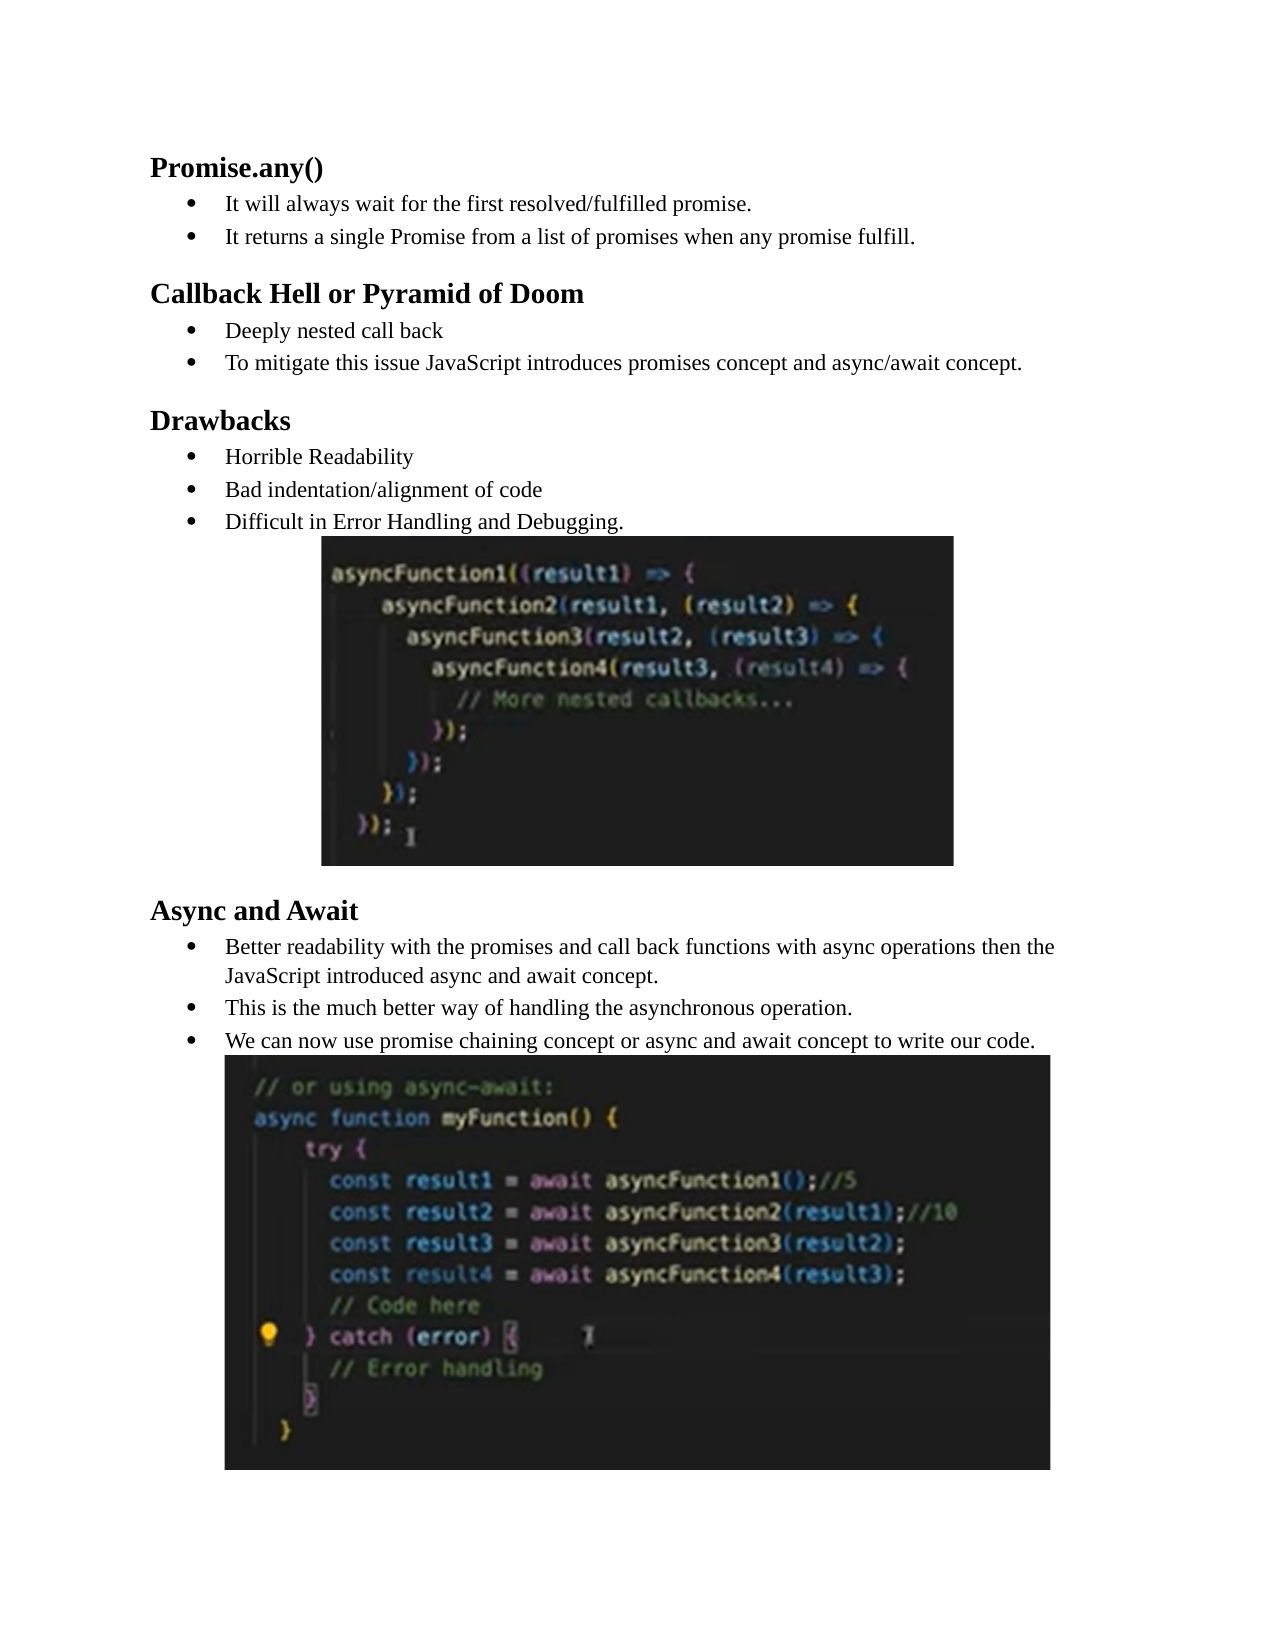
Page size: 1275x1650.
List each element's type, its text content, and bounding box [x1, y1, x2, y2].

subtitle Promise.any() [150, 150, 1125, 183]
subtitle It will always wait for the first resolved/fulfilled promise. [187, 190, 1125, 217]
subtitle We can now use promise chaining concept or async and await concept to write our code. [187, 1027, 1125, 1053]
subtitle Deeply nested call back [187, 317, 1125, 343]
subtitle Better readability with the promises and call back functions with async operations then the JavaScript introduced async and await concept. [187, 933, 1125, 988]
subtitle Horrible Readability [187, 443, 1125, 469]
subtitle This is the much better way of handling the asynchronous operation. [187, 994, 1125, 1021]
subtitle Callback Hell or Pyramid of Doom [150, 276, 1125, 310]
subtitle To mitigate this issue JavaScript introduces promises concept and async/await concept. [187, 349, 1125, 376]
subtitle Difficult in Error Handling and Debugging. [187, 508, 1125, 534]
subtitle It returns a single Promise from a list of promises when any promise fulfill. [187, 223, 1125, 249]
picture [321, 536, 954, 866]
picture [224, 1055, 1051, 1470]
subtitle Async and Await [150, 893, 1125, 927]
subtitle Drawbacks [150, 403, 1125, 436]
subtitle Bad indentation/alignment of code [187, 476, 1125, 502]
